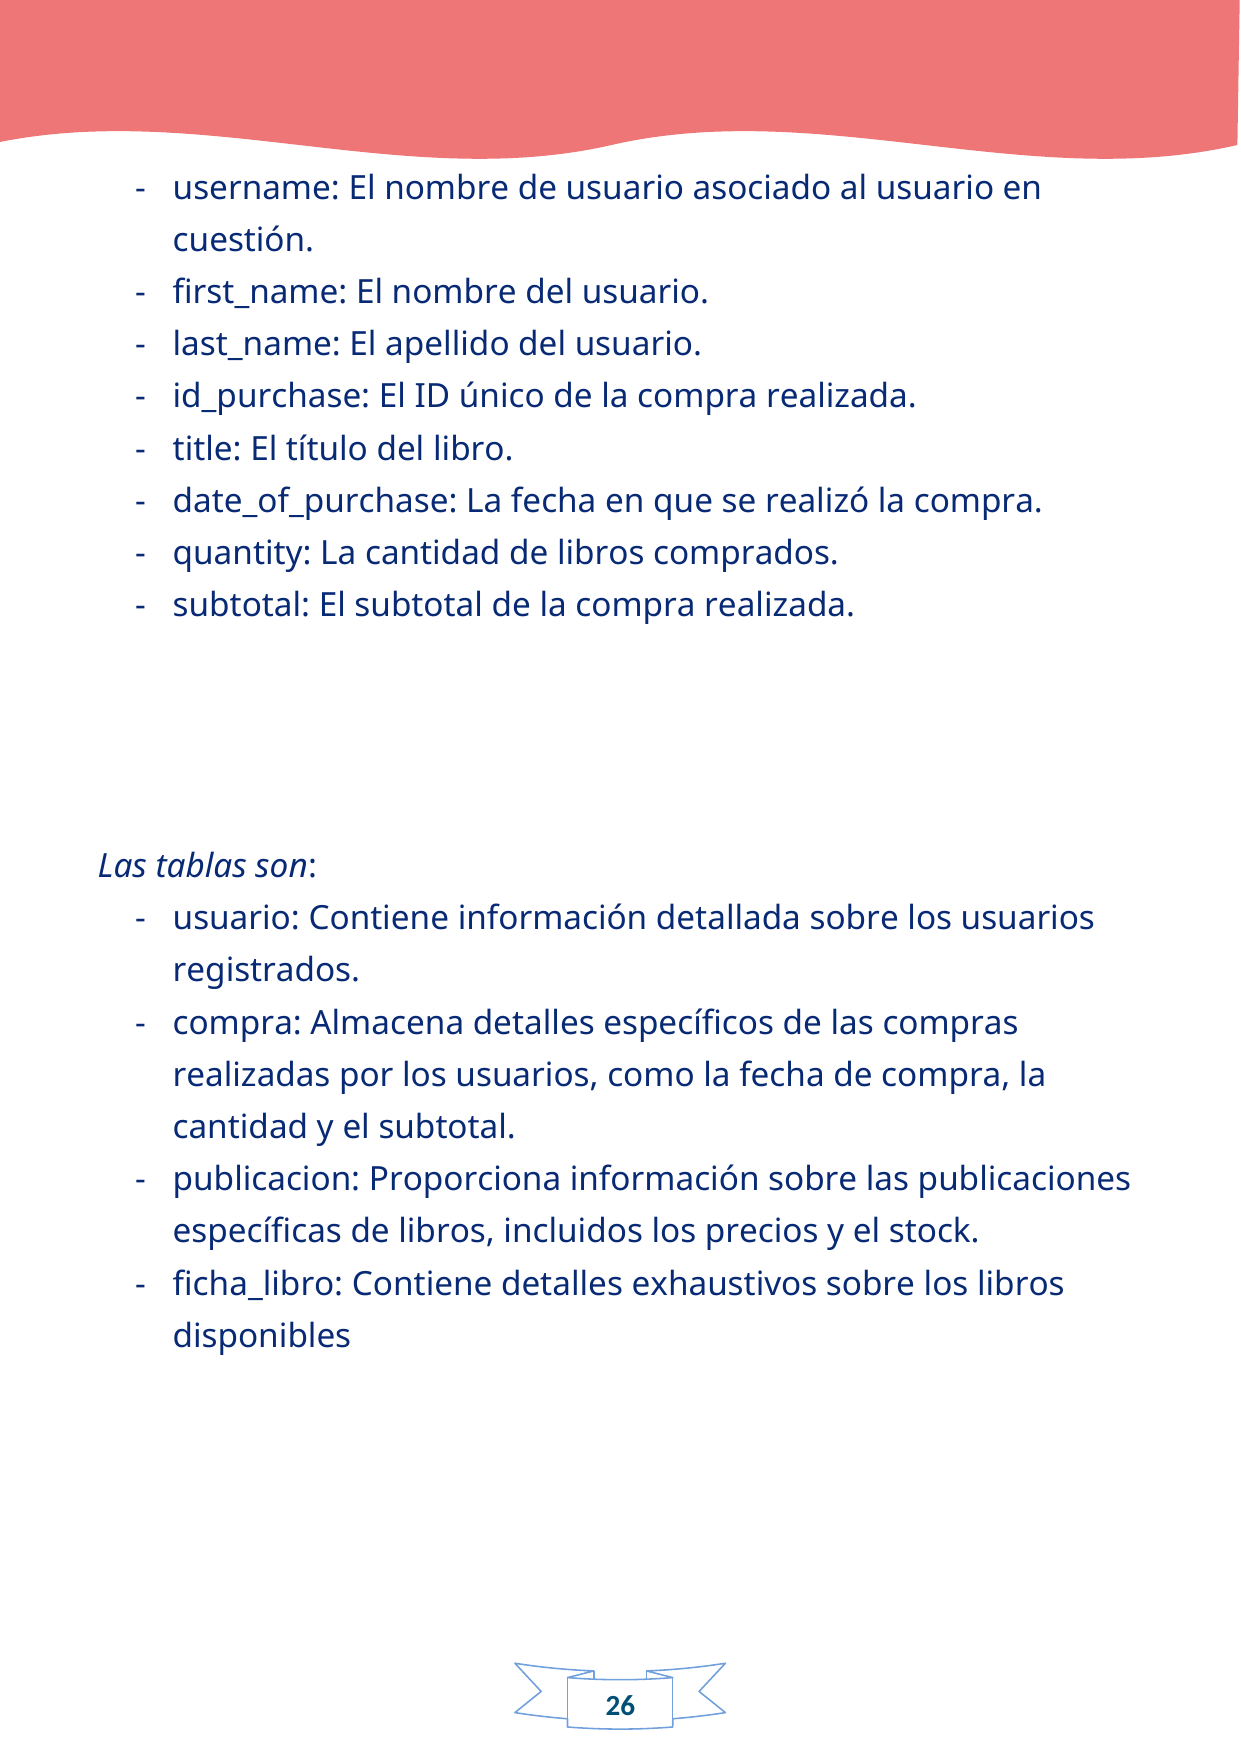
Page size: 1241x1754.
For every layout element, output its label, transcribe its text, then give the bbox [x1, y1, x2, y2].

list date_of_purchase: La fecha en que se realizó la compra. [135, 477, 1143, 522]
list first_name: El nombre del usuario. [135, 268, 1143, 313]
list id_purchase: El ID único de la compra realizada. [135, 372, 1143, 418]
list title: El título del libro. [135, 424, 1143, 470]
list username: El nombre de usuario asociado al usuario en cuestión. [135, 163, 1143, 261]
list subtotal: El subtotal de la compra realizada. [135, 581, 1143, 626]
list usuario: Contiene información detallada sobre los usuarios registrados. [135, 894, 1143, 992]
text Las tablas son: [97, 842, 1143, 887]
list ficha_libro: Contiene detalles exhaustivos sobre los libros disponibles [135, 1259, 1143, 1357]
list compra: Almacena detalles específicos de las compras realizadas por los usuarios, como la fecha de compra, la cantidad y el subtotal. [135, 998, 1143, 1148]
list quantity: La cantidad de libros comprados. [135, 529, 1143, 574]
list last_name: El apellido del usuario. [135, 320, 1143, 365]
list publicacion: Proporciona información sobre las publicaciones específicas de libros, incluidos los precios y el stock. [135, 1155, 1143, 1253]
